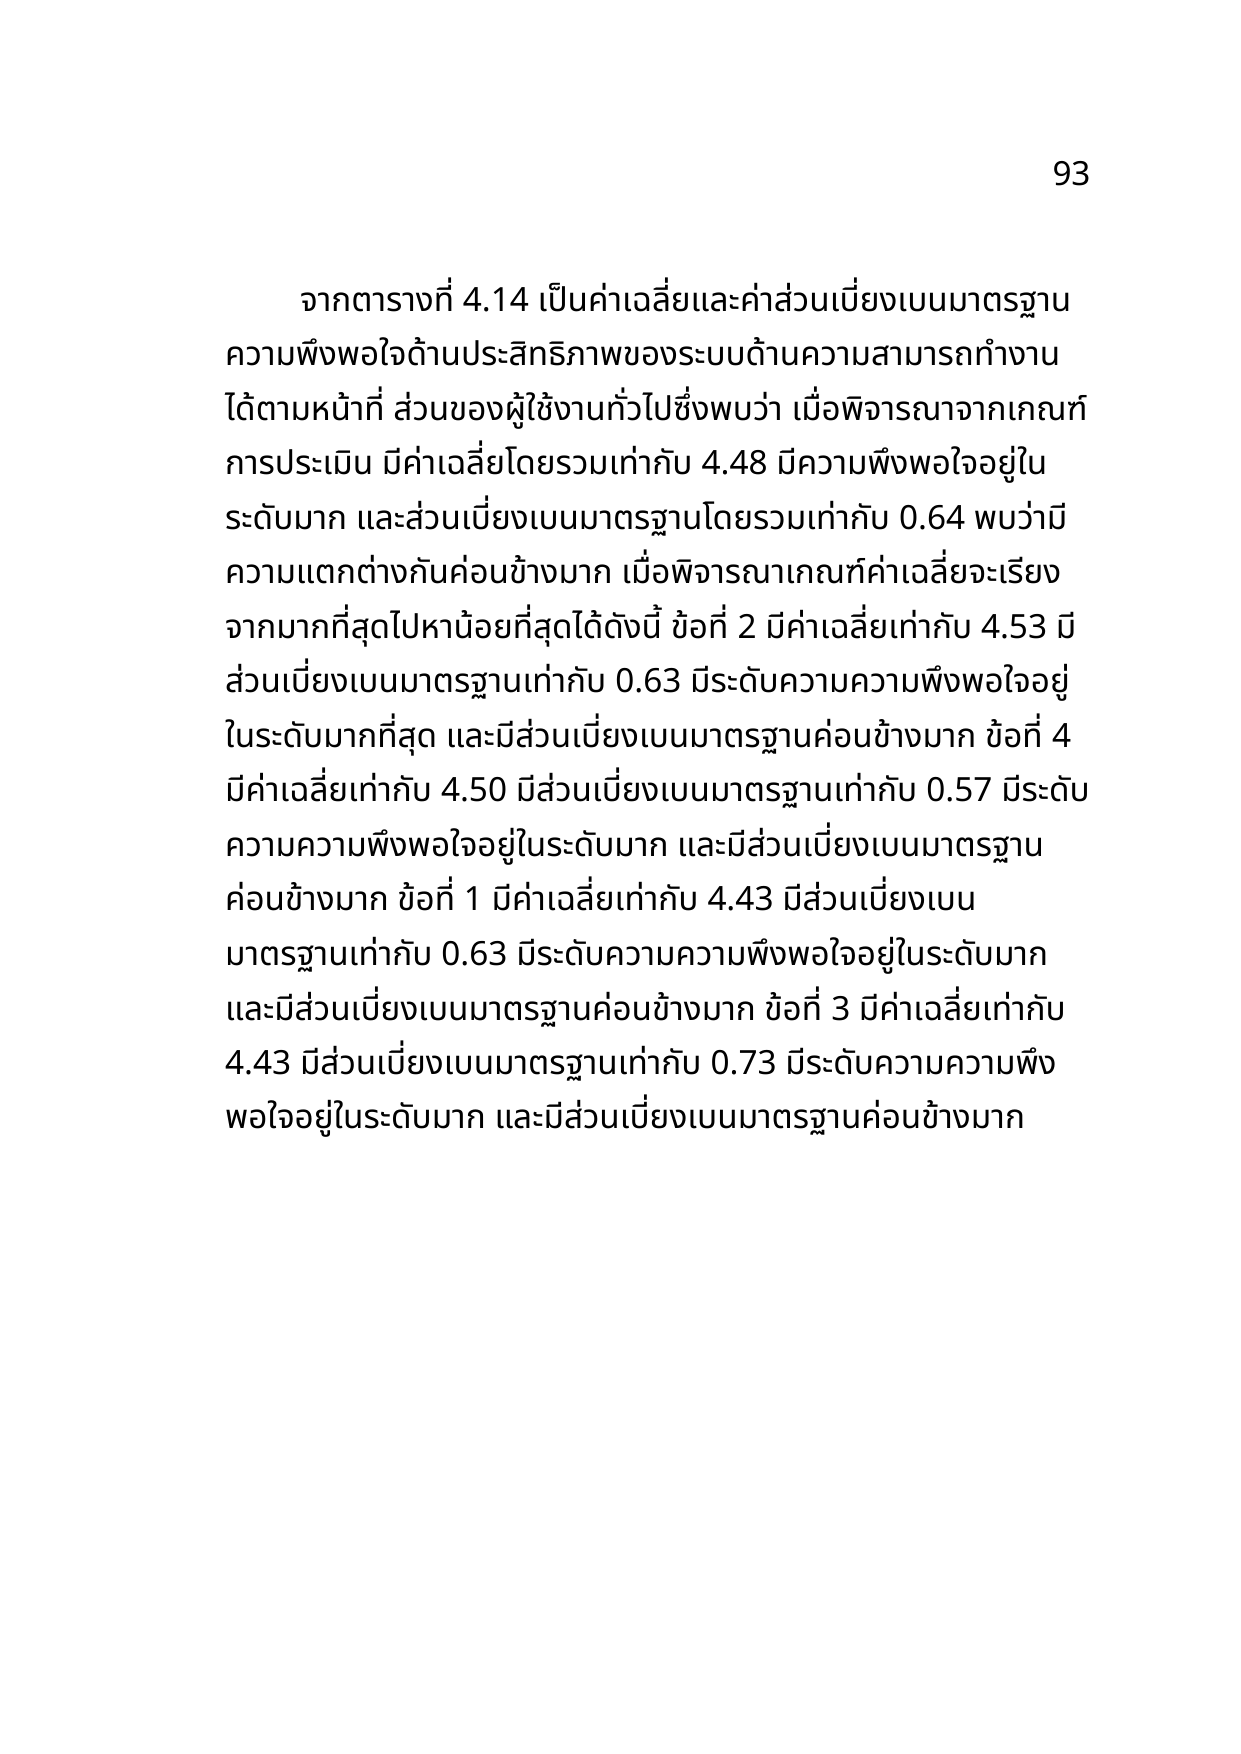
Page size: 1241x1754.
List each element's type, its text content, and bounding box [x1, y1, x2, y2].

text จากตารางที่ 4.14 เป็นค่าเฉลี่ยและค่าส่วนเบี่ยงเบนมาตรฐานความพึงพอใจด้านประสิทธิภาพของระบบด้านความสามารถทำงานได้ตามหน้าที่ ส่วนของผู้ใช้งานทั่วไปซึ่งพบว่า เมื่อพิจารณาจากเกณฑ์การประเมิน มีค่าเฉลี่ยโดยรวมเท่ากับ 4.48 มีความพึงพอใจอยู่ในระดับมาก และส่วนเบี่ยงเบนมาตรฐานโดยรวมเท่ากับ 0.64 พบว่ามีความแตกต่างกันค่อนข้างมาก เมื่อพิจารณาเกณฑ์ค่าเฉลี่ยจะเรียงจากมากที่สุดไปหาน้อยที่สุดได้ดังนี้ ข้อที่ 2 มีค่าเฉลี่ยเท่ากับ 4.53 มีส่วนเบี่ยงเบนมาตรฐานเท่ากับ 0.63 มีระดับความความพึงพอใจอยู่ในระดับมากที่สุด และมีส่วนเบี่ยงเบนมาตรฐานค่อนข้างมาก ข้อที่ 4 มีค่าเฉลี่ยเท่ากับ 4.50 มีส่วนเบี่ยงเบนมาตรฐานเท่ากับ 0.57 มีระดับความความพึงพอใจอยู่ในระดับมาก และมีส่วนเบี่ยงเบนมาตรฐานค่อนข้างมาก ข้อที่ 1 มีค่าเฉลี่ยเท่ากับ 4.43 มีส่วนเบี่ยงเบนมาตรฐานเท่ากับ 0.63 มีระดับความความพึงพอใจอยู่ในระดับมาก และมีส่วนเบี่ยงเบนมาตรฐานค่อนข้างมาก ข้อที่ 3 มีค่าเฉลี่ยเท่ากับ 4.43 มีส่วนเบี่ยงเบนมาตรฐานเท่ากับ 0.73 มีระดับความความพึงพอใจอยู่ในระดับมาก และมีส่วนเบี่ยงเบนมาตรฐานค่อนข้างมาก [225, 276, 1090, 1144]
